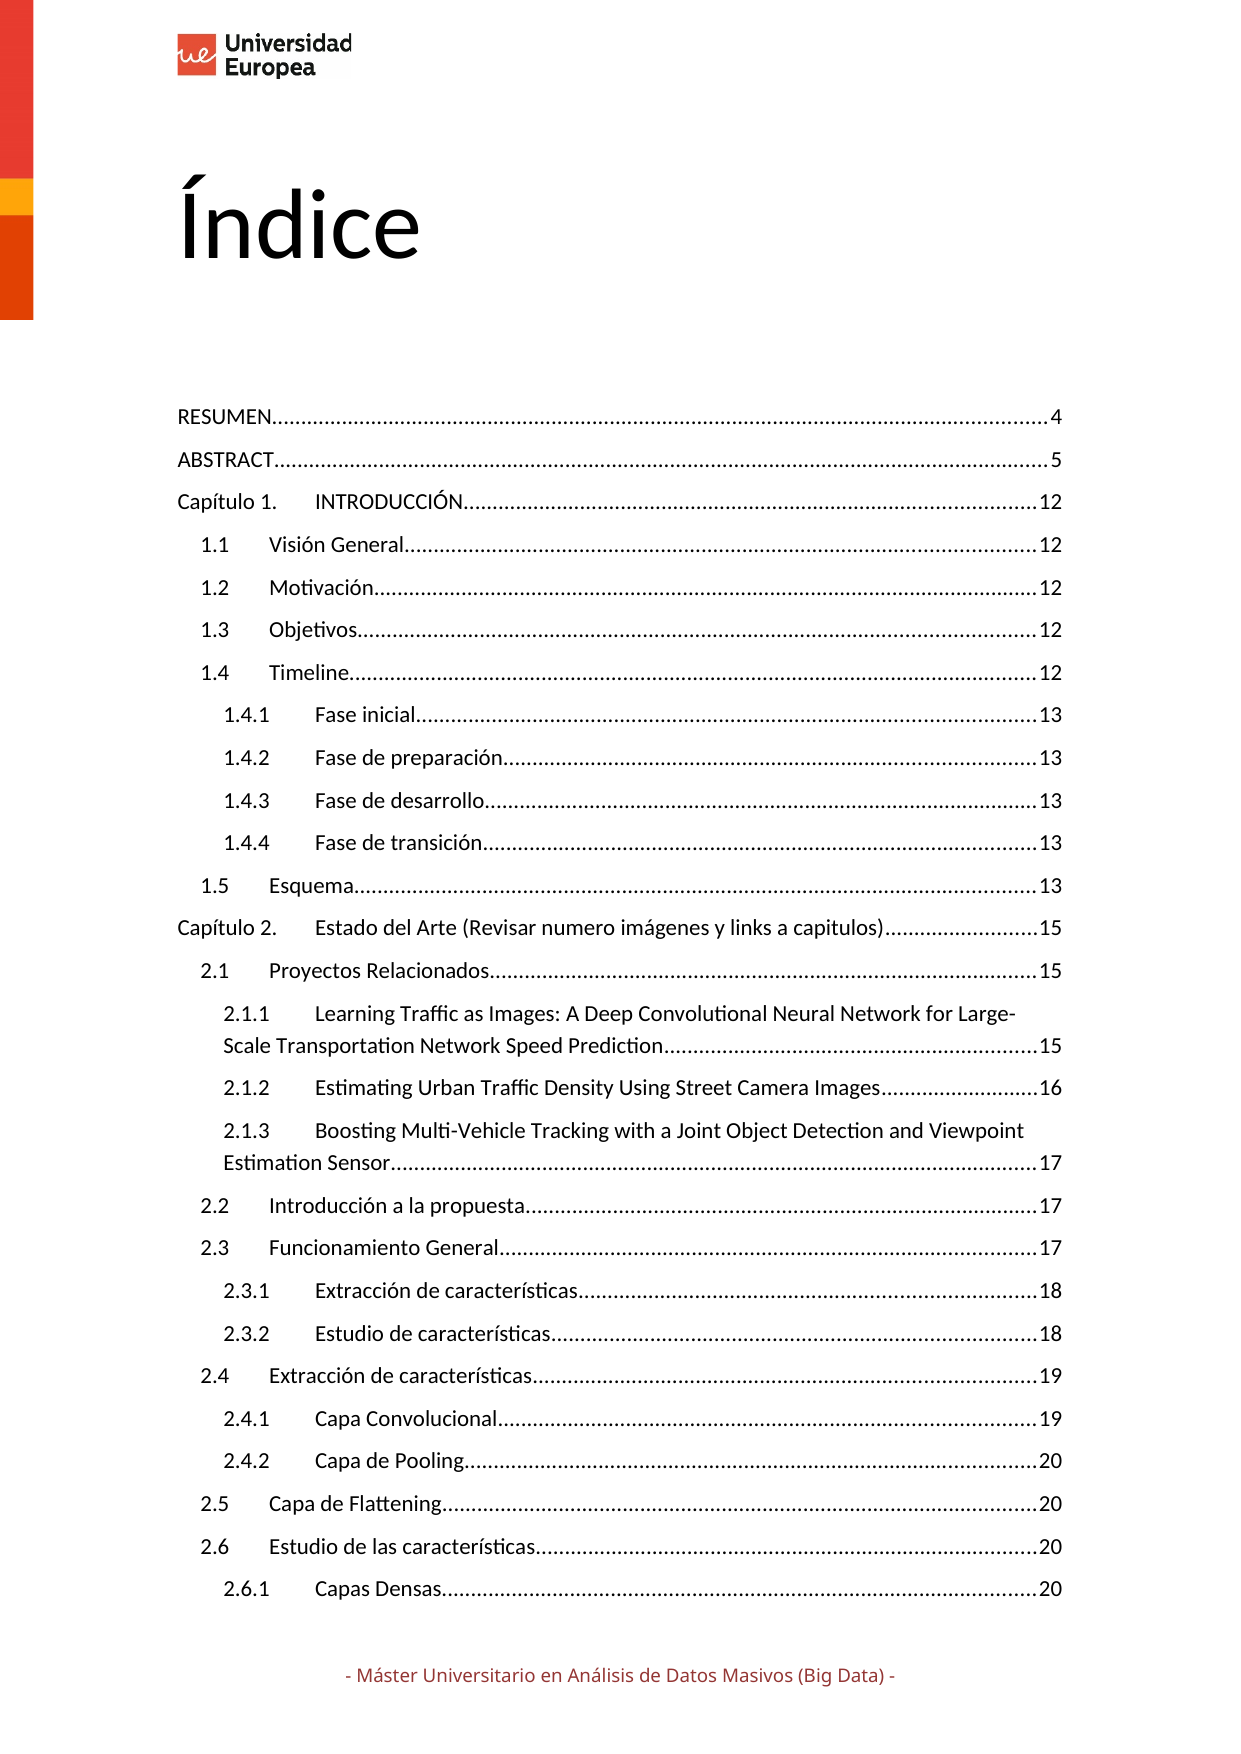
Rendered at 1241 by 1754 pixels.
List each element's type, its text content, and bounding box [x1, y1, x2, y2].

picture [177, 33, 352, 79]
picture [0, 0, 34, 320]
text Índice [177, 161, 1063, 283]
